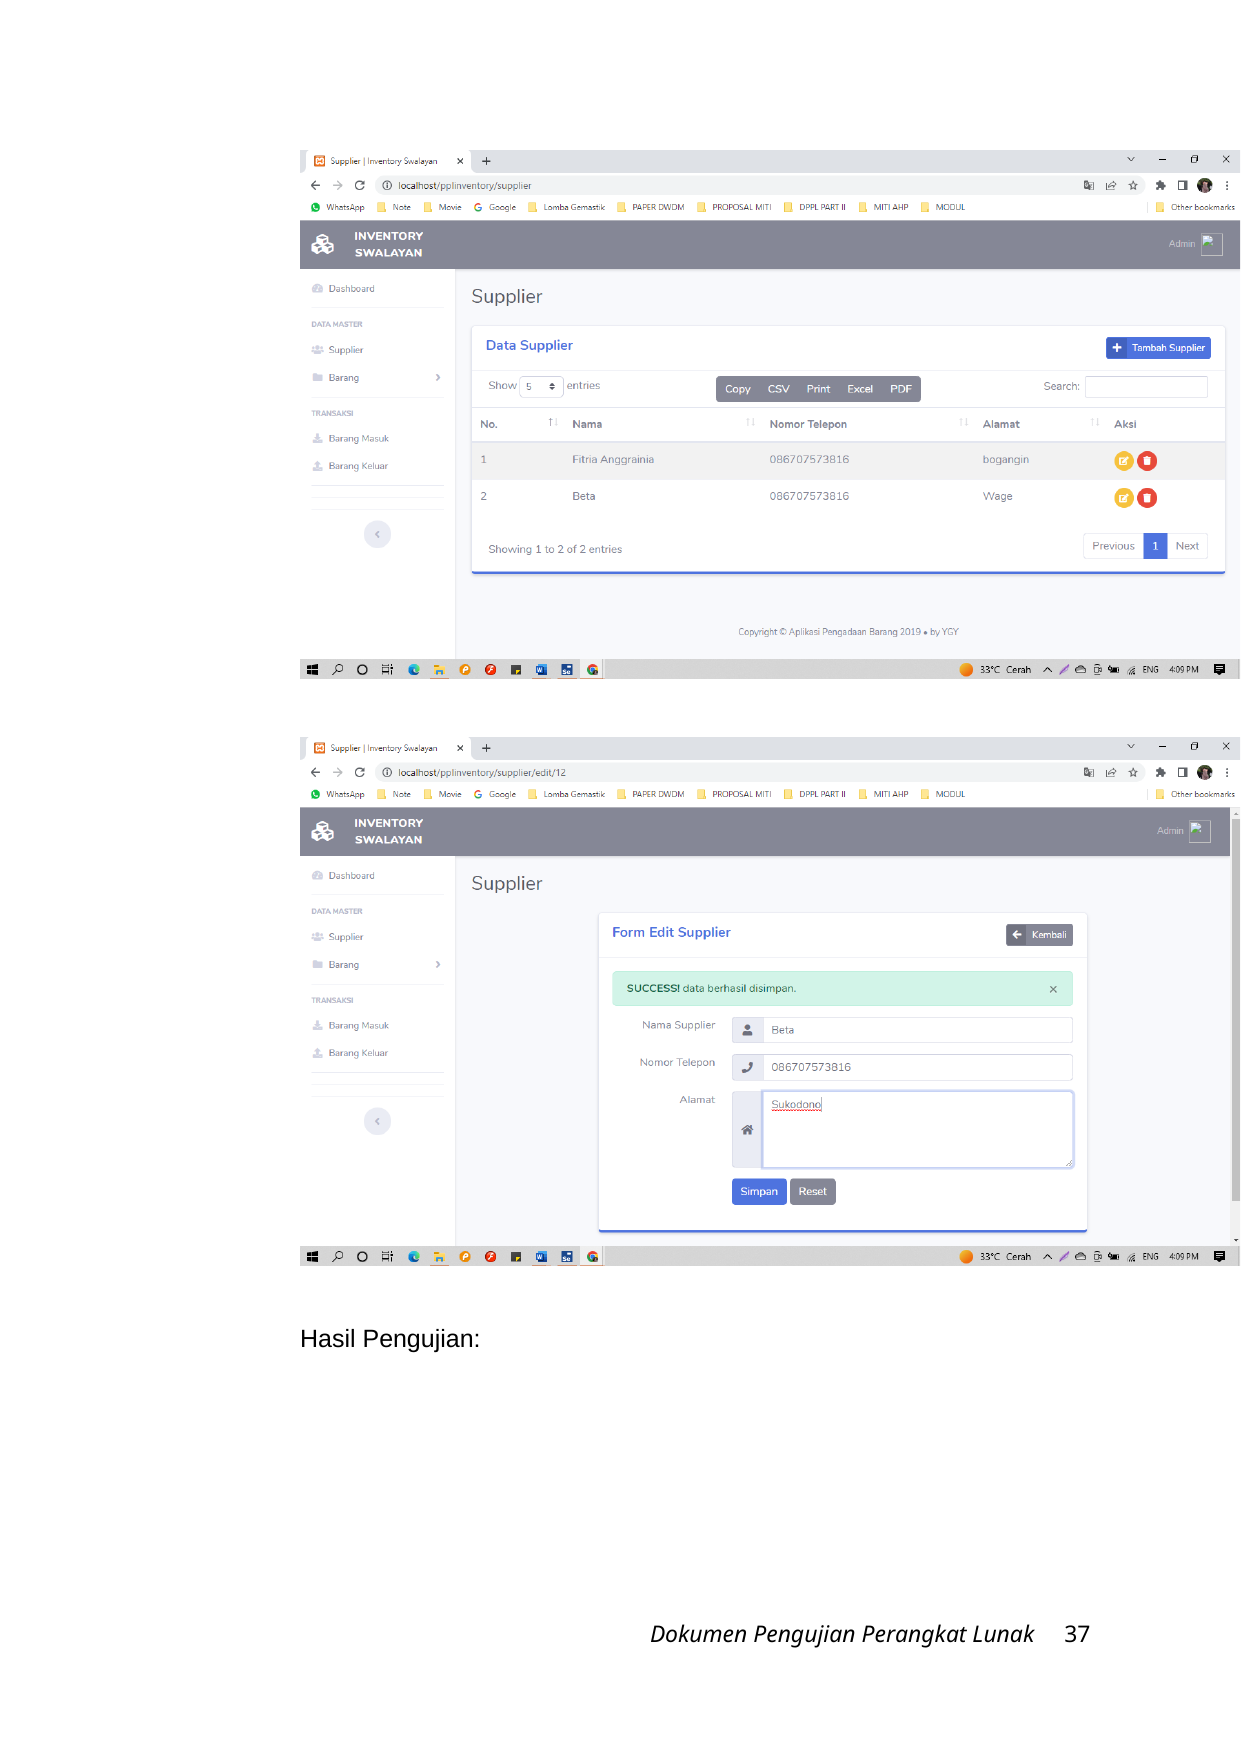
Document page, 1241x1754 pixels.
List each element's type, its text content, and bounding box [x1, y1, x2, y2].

list Hasil Pengujian: [300, 1324, 1090, 1353]
picture [300, 737, 1241, 1266]
picture [300, 150, 1241, 679]
